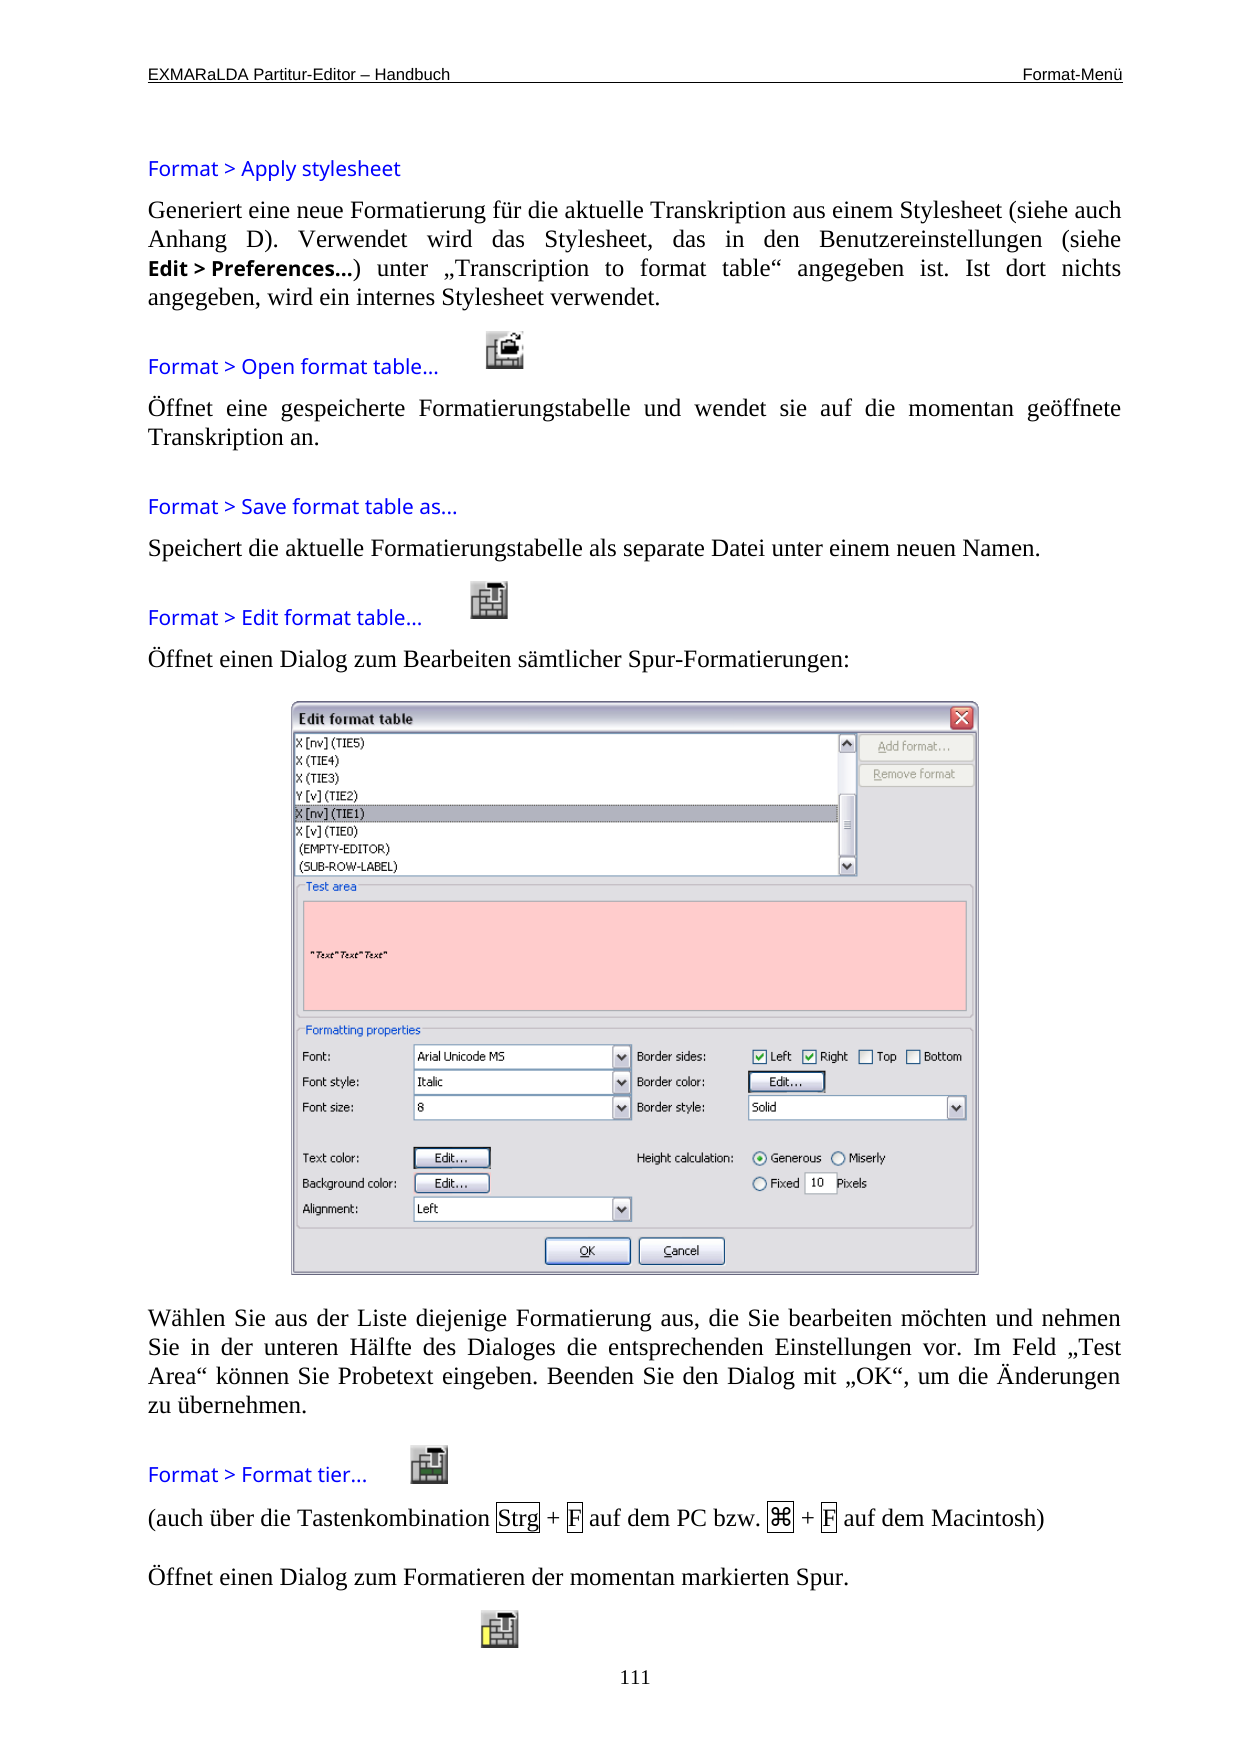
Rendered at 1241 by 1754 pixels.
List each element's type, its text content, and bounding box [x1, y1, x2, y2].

subtitle Format > Format tier... [148, 1460, 1122, 1488]
text (auch über die Tastenkombination Strg + F auf dem PC bzw. ⌘ + F auf dem Macintosh) [794, 1501, 1122, 1533]
picture [485, 331, 524, 369]
text Generiert eine neue Formatierung für die aktuelle Transkription aus einem Stylesheet (siehe auch Anhang D). Verwendet wird das Stylesheet, das in den Benutzereinstellungen (siehe Edit > Preferences...) unter „Transcription to format table“ angegeben ist. Ist dort nichts angegeben, wird ein internes Stylesheet verwendet. [148, 195, 1122, 311]
subtitle Format > Save format table as... [148, 492, 1122, 520]
picture [410, 1445, 448, 1484]
picture [480, 1610, 519, 1648]
subtitle Format > Apply stylesheet [148, 154, 1122, 183]
text Speichert die aktuelle Formatierungstabelle als separate Datei unter einem neuen Namen. [148, 533, 1122, 562]
picture [291, 701, 979, 1275]
subtitle Format > Edit format table... [148, 603, 1122, 631]
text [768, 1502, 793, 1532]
text (auch über die Tastenkombination Strg + F auf dem PC bzw. ⌘ + F auf dem Macintosh) [148, 1501, 767, 1533]
picture [470, 581, 508, 619]
text Öffnet eine gespeicherte Formatierungstabelle und wendet sie auf die momentan geöffnete Transkription an. [148, 393, 1122, 451]
text Wählen Sie aus der Liste diejenige Formatierung aus, die Sie bearbeiten möchten und nehmen Sie in der unteren Hälfte des Dialoges die entsprechenden Einstellungen vor. Im Feld „Test Area“ können Sie Probetext eingeben. Beenden Sie den Dialog mit „OK“, um die Änderungen zu übernehmen. [148, 1303, 1122, 1418]
text Öffnet einen Dialog zum Formatieren der momentan markierten Spur. [148, 1562, 1122, 1590]
subtitle Format > Open format table... [148, 352, 1122, 381]
text Öffnet einen Dialog zum Bearbeiten sämtlicher Spur-Formatierungen: [148, 644, 1122, 672]
